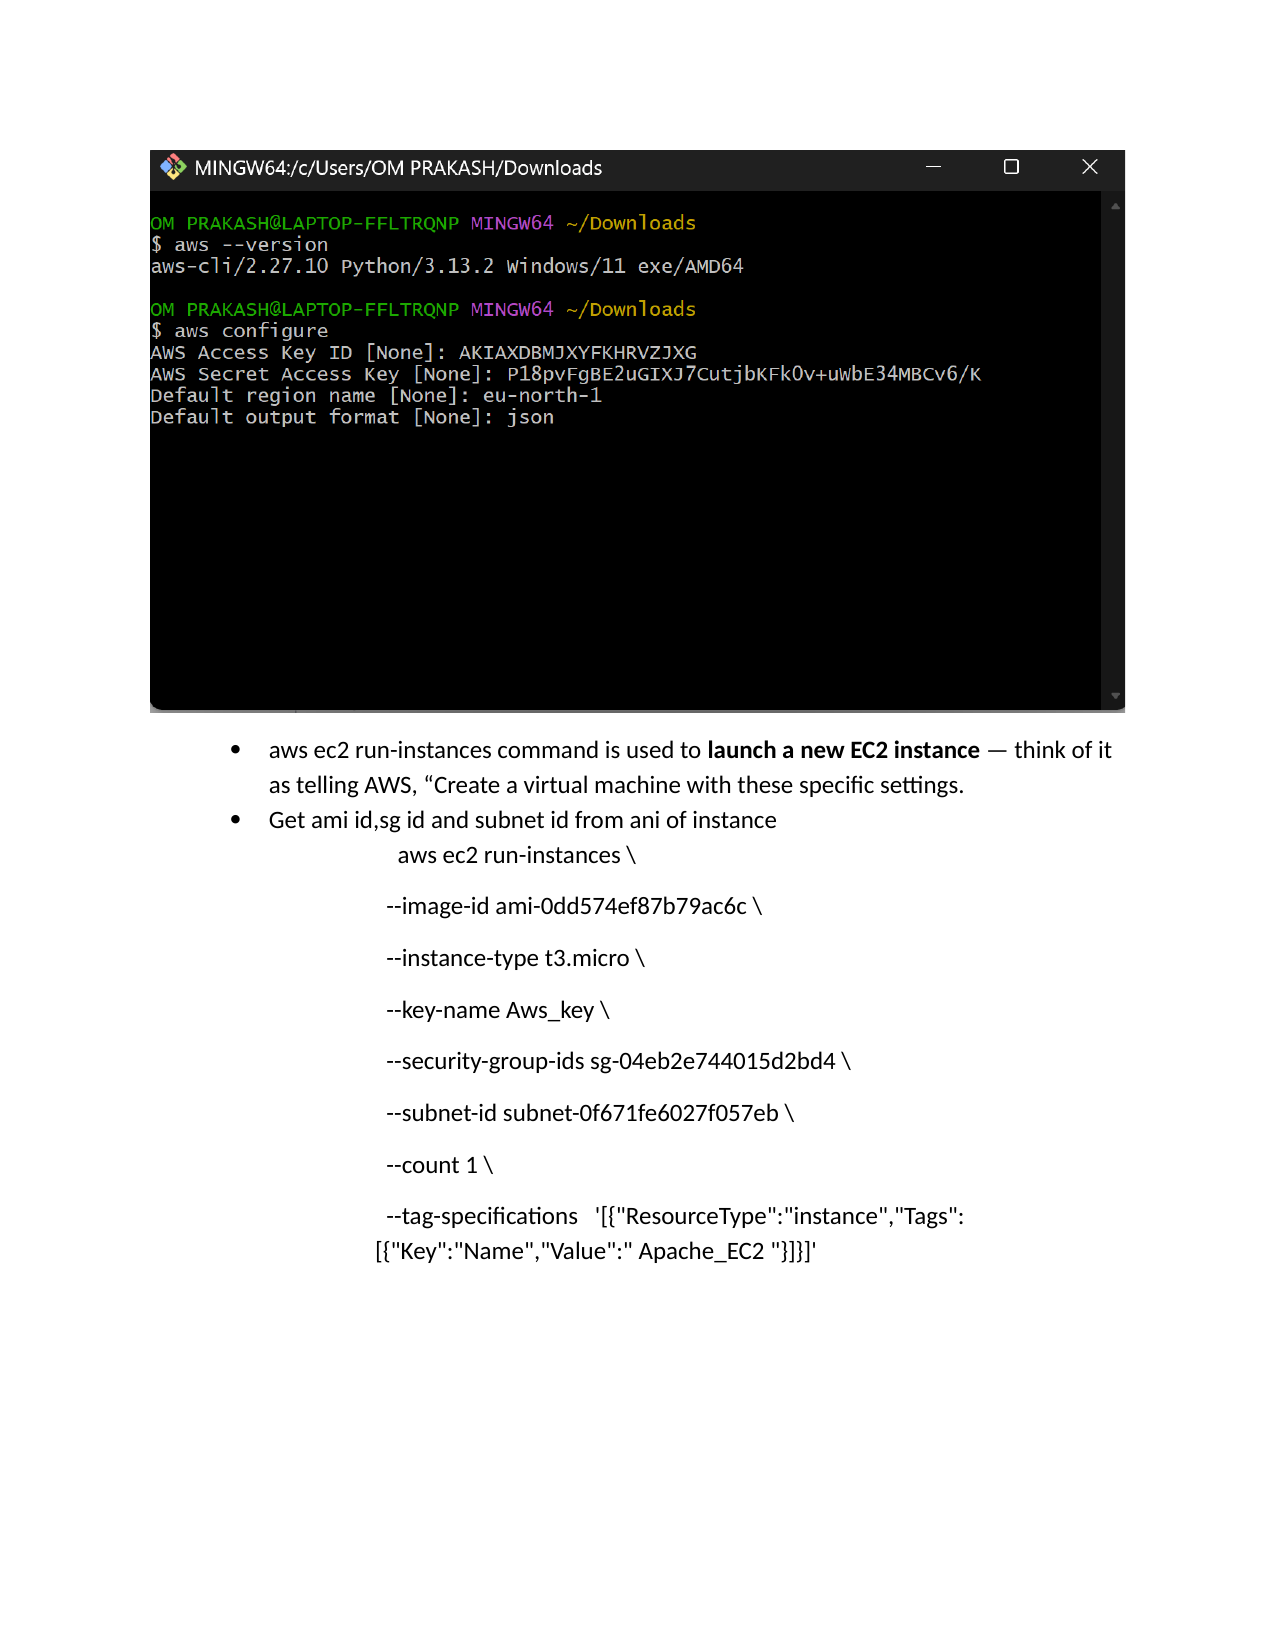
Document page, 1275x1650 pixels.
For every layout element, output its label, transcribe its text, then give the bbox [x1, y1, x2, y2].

picture [150, 150, 1125, 713]
list Get ami id,sg id and subnet id from ani of instance [231, 804, 1125, 834]
text --subnet-id subnet-0f671fe6027f057eb \ [375, 1097, 1125, 1128]
text --image-id ami-0dd574ef87b79ac6c \ [375, 891, 1125, 921]
list aws ec2 run-instances command is used to launch a new EC2 instance — think of it as telling AWS, “Create a virtual machine with these specific settings. [231, 734, 1125, 799]
text --key-name Aws_key \ [375, 994, 1125, 1024]
text --count 1 \ [375, 1149, 1125, 1179]
text --tag-specifications '[{"ResourceType":"instance","Tags":[{"Key":"Name","Value":" Apache_EC2 "}]}]' [375, 1201, 1125, 1266]
text --instance-type t3.micro \ [375, 942, 1125, 973]
text --security-group-ids sg-04eb2e744015d2bd4 \ [375, 1046, 1125, 1076]
list aws ec2 run-instances \ [375, 839, 1125, 869]
